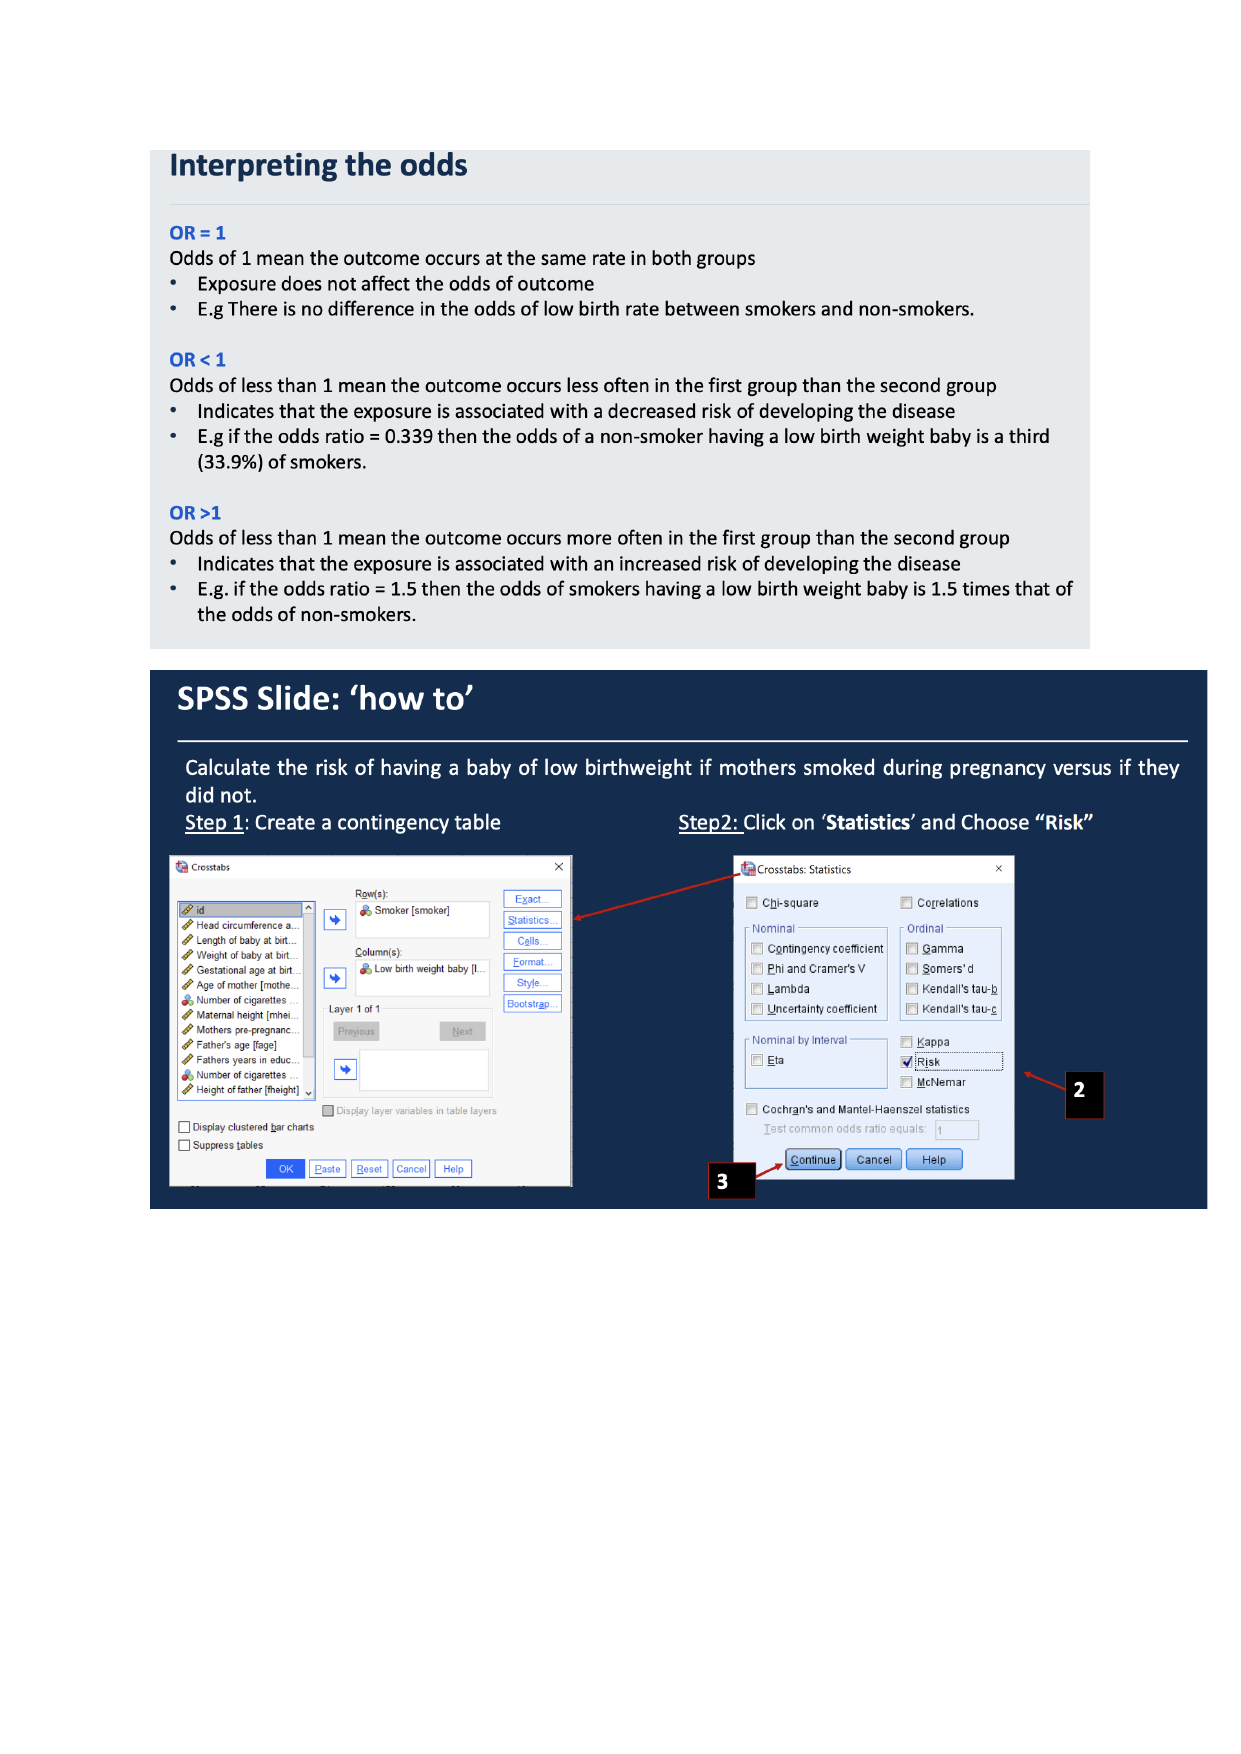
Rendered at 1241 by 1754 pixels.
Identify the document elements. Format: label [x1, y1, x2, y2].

picture [150, 150, 1091, 649]
picture [150, 670, 1208, 1209]
